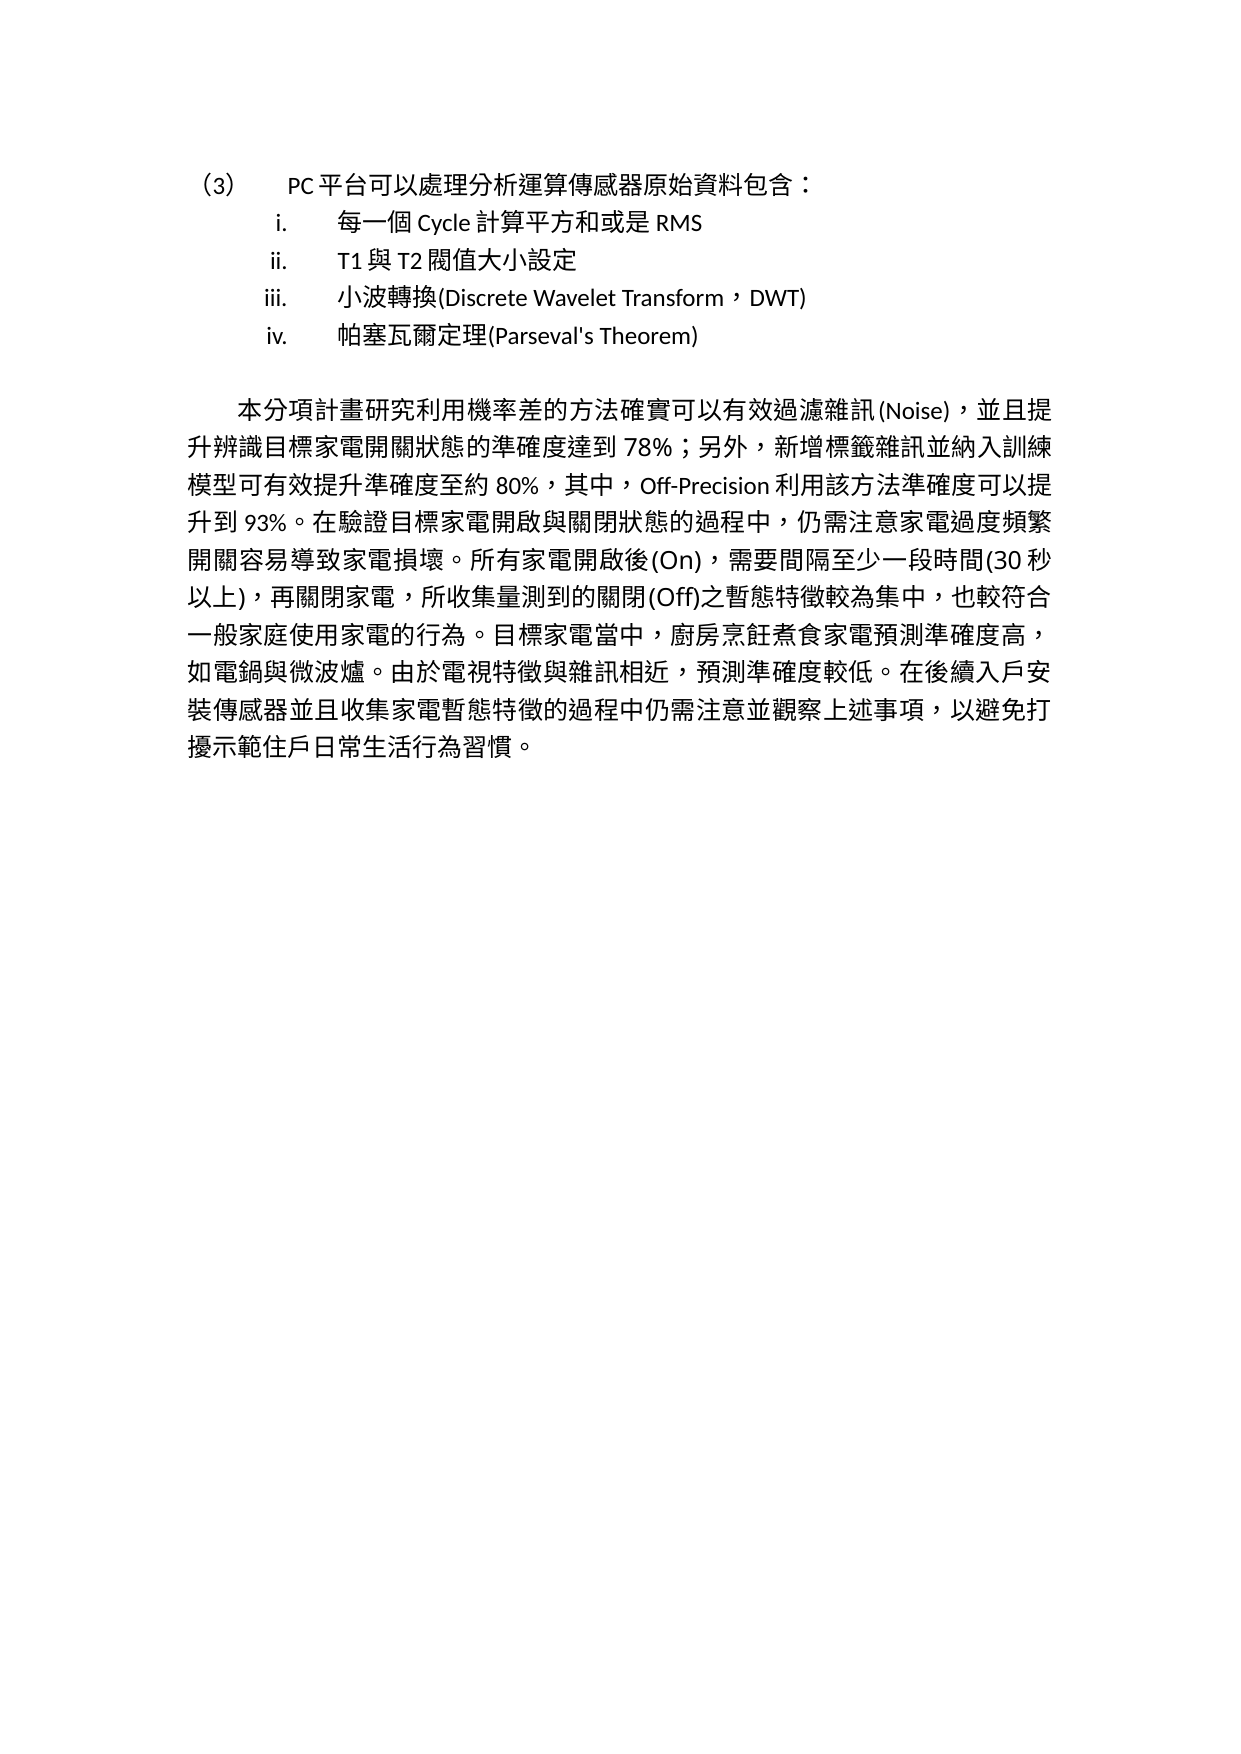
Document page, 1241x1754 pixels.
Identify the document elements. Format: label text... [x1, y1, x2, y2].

list 帕塞瓦爾定理(Parseval's Theorem) [287, 314, 1053, 352]
list 每一個Cycle計算平方和或是RMS [287, 202, 1053, 239]
list PC平台可以處理分析運算傳感器原始資料包含： [187, 164, 1053, 202]
list T1與T2閥值大小設定 [287, 239, 1053, 277]
list 小波轉換(Discrete Wavelet Transform，DWT) [287, 277, 1053, 314]
text 本分項計畫研究利用機率差的方法確實可以有效過濾雜訊(Noise)，並且提升辨識目標家電開關狀態的準確度達到78%；另外，新增標籤雜訊並納入訓練模型可有效提升準確度至約80%，其中，Off-Precision利用該方法準確度可以提升到93%。在驗證目標家電開啟與關閉狀態的過程中，仍需注意家電過度頻繁開關容易導致家電損壞。所有家電開啟後(On)，需要間隔至少一段時間(30秒以上)，再關閉家電，所收集量測到的關閉(Off)之暫態特徵較為集中，也較符合一般家庭使用家電的行為。目標家電當中，廚房烹飪煮食家電預測準確度高，如電鍋與微波爐。由於電視特徵與雜訊相近，預測準確度較低。在後續入戶安裝傳感器並且收集家電暫態特徵的過程中仍需注意並觀察上述事項，以避免打擾示範住戶日常生活行為習慣。 [187, 389, 1053, 764]
